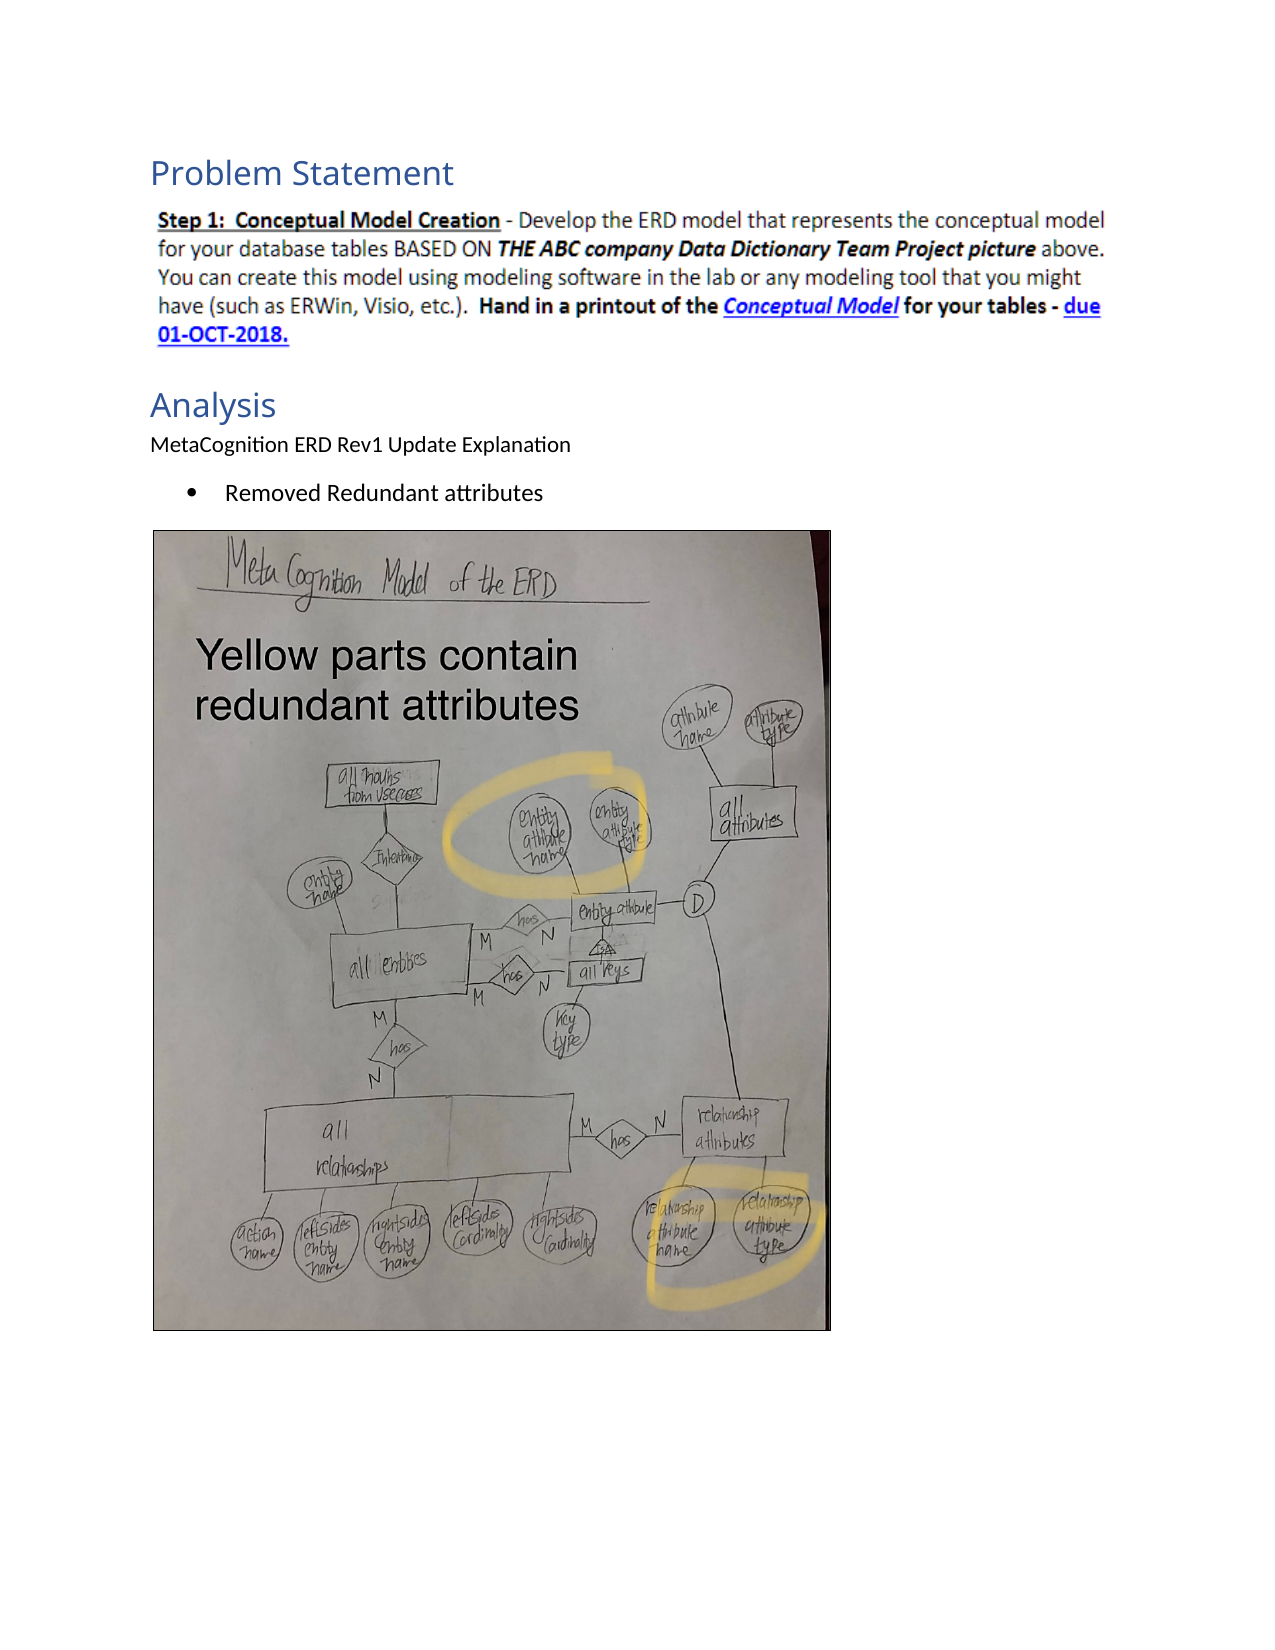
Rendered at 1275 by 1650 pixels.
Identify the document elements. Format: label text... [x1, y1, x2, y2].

picture [150, 198, 1119, 355]
list Removed Redundant attributes [187, 477, 1125, 508]
text MetaCognition ERD Rev1 Update Explanation [150, 430, 1125, 458]
subtitle Problem Statement [150, 150, 1125, 195]
subtitle Analysis [150, 381, 1125, 427]
picture [154, 531, 830, 1330]
